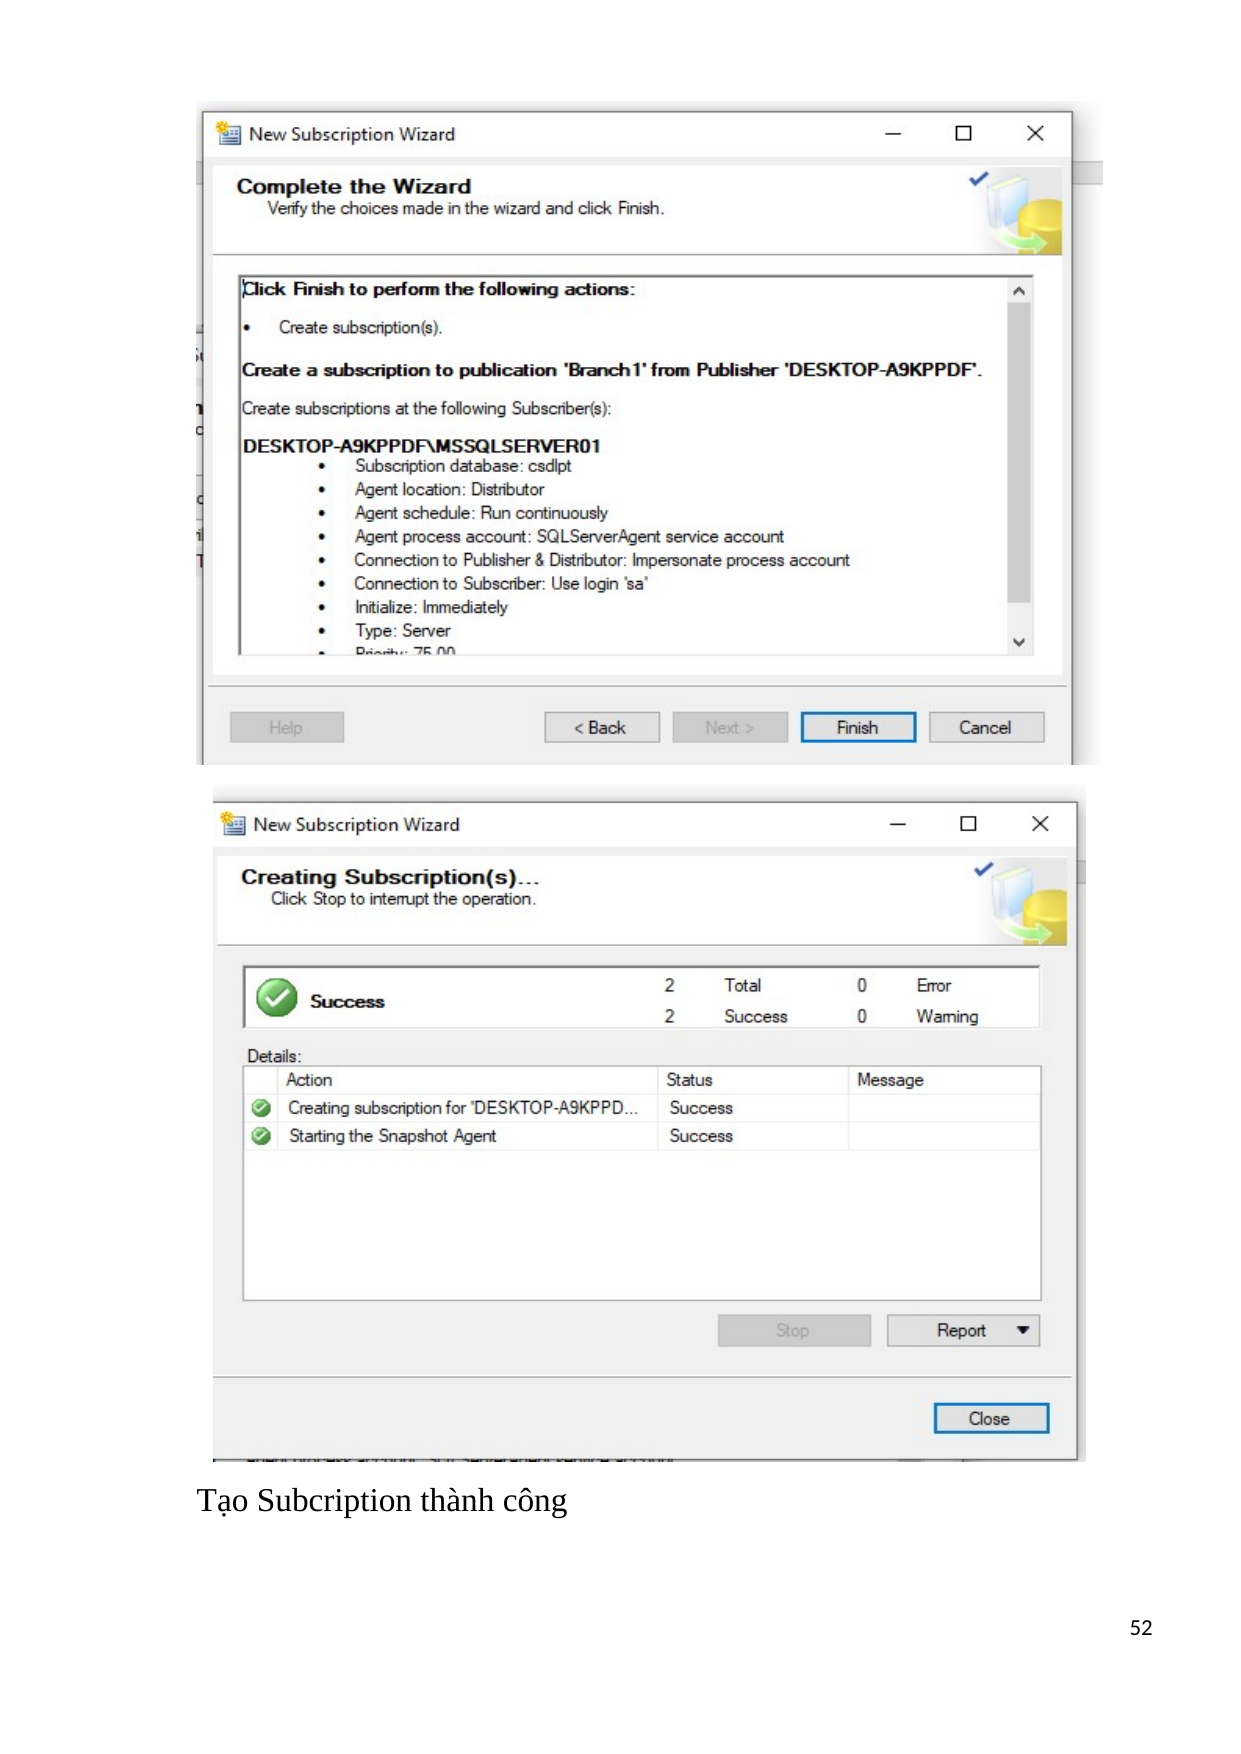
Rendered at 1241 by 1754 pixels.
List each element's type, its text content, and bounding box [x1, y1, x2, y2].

picture [196, 101, 1103, 765]
picture [213, 784, 1086, 1462]
text Tạo Subcription thành công [196, 1480, 1161, 1518]
